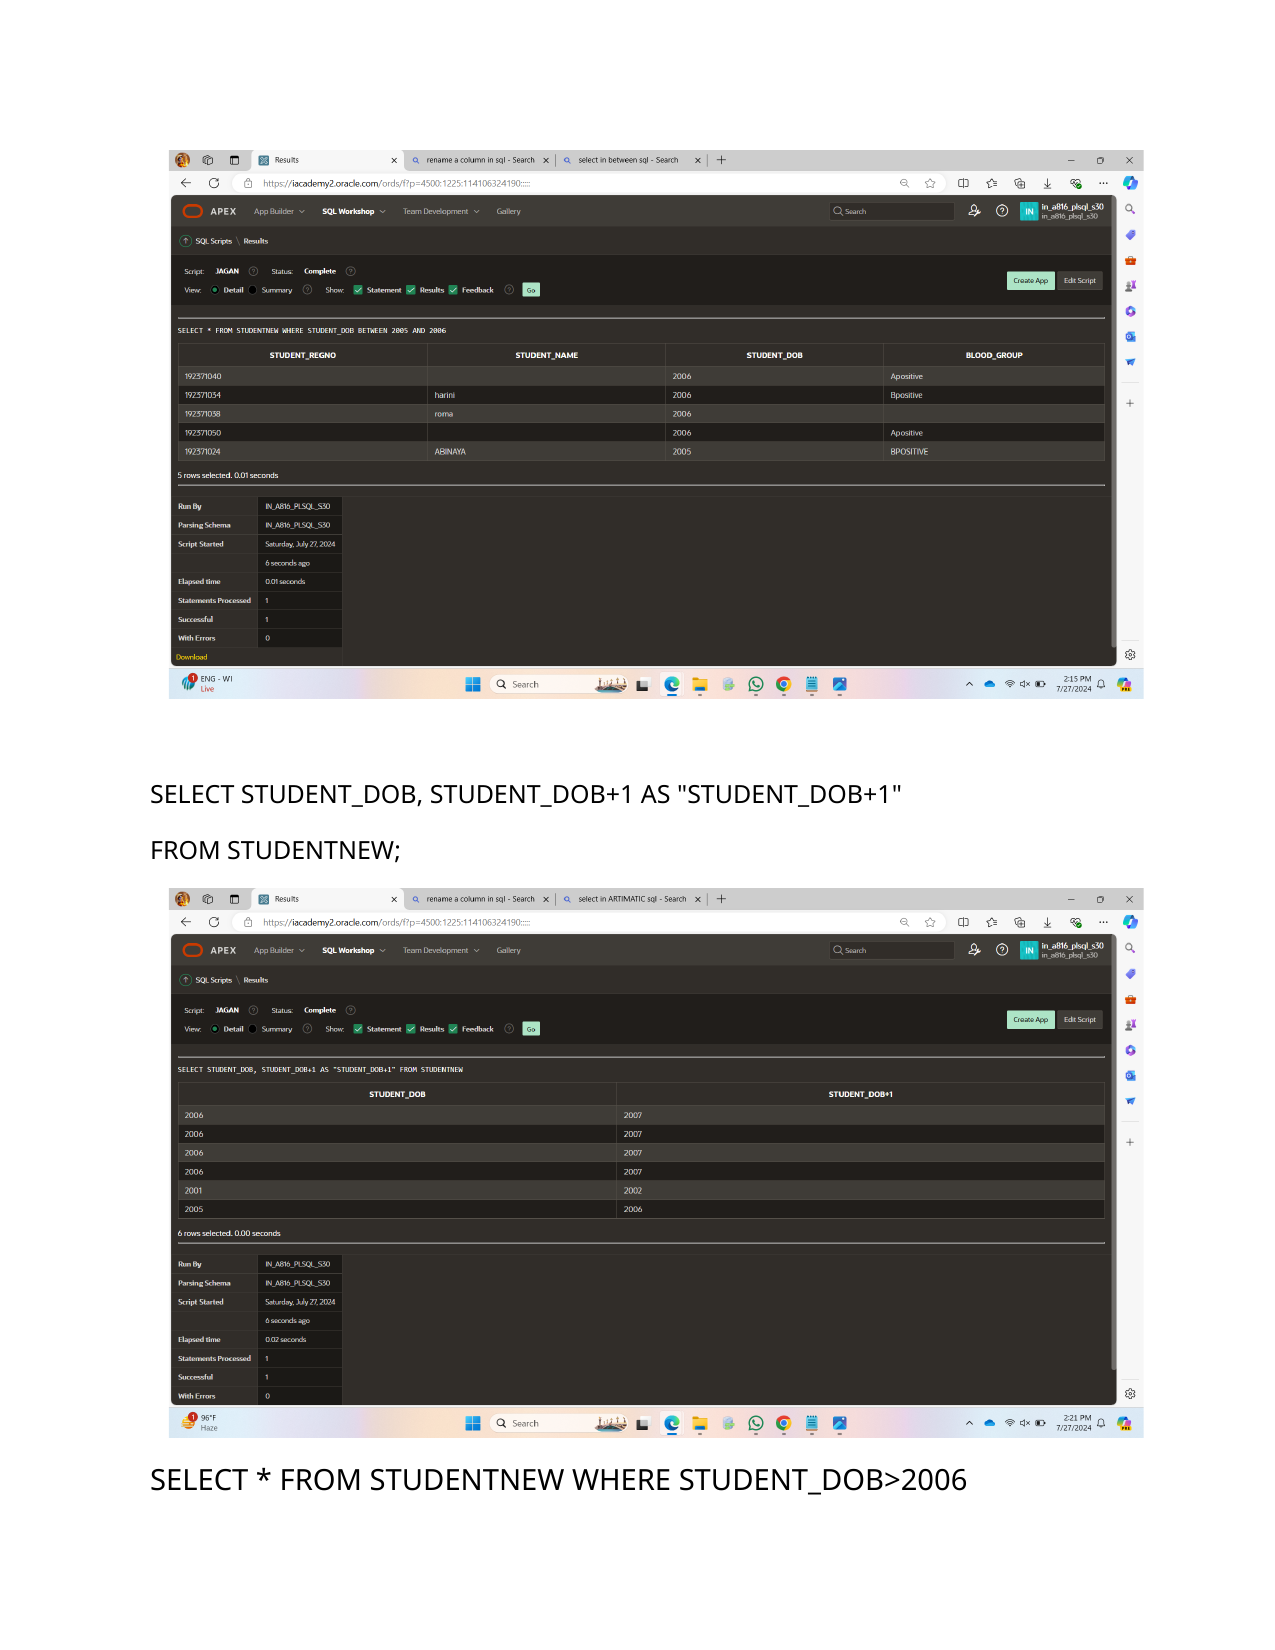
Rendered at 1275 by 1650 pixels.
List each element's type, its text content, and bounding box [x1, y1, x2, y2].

text SELECT STUDENT_DOB, STUDENT_DOB+1 AS "STUDENT_DOB+1" [150, 777, 1125, 811]
text FROM STUDENTNEW; [150, 833, 1125, 867]
text SELECT * FROM STUDENTNEW WHERE STUDENT_DOB>2006 [150, 1459, 1125, 1499]
